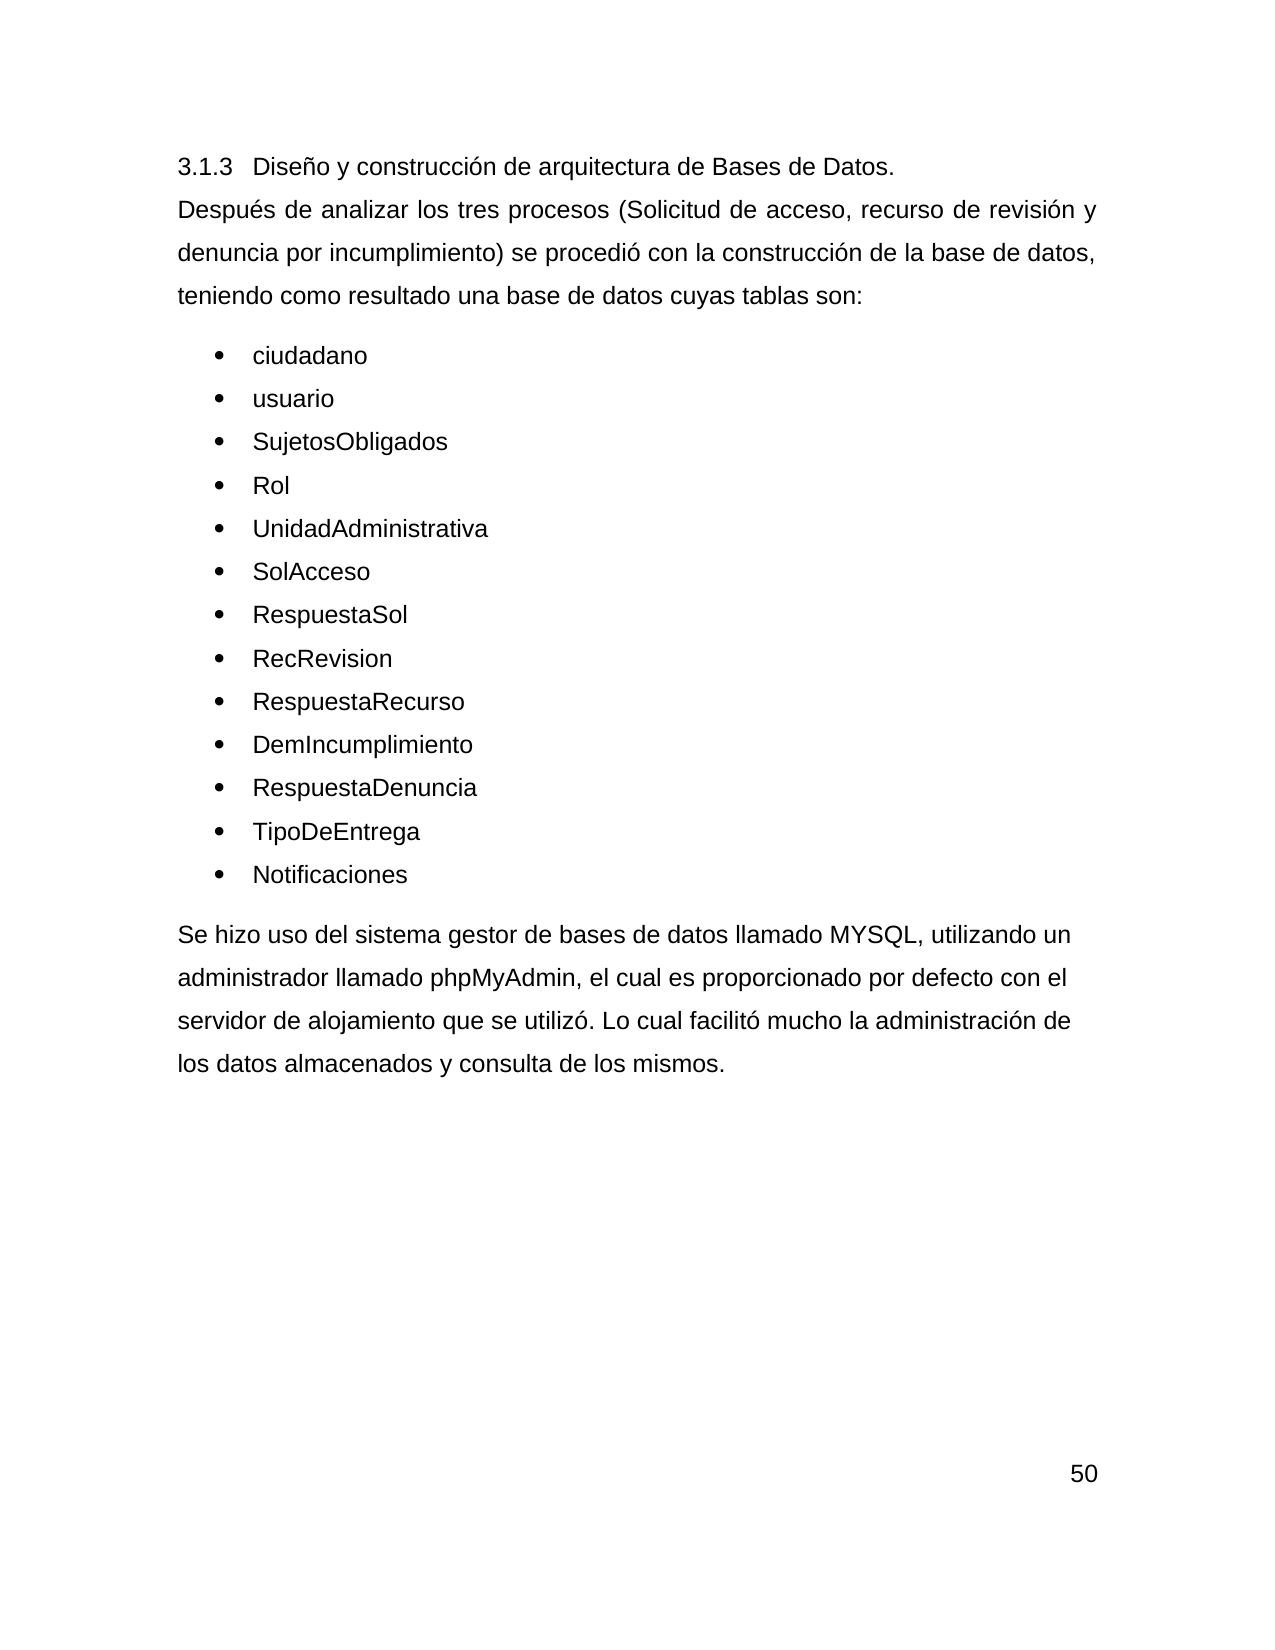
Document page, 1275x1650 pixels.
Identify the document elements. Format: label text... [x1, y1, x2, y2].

text Se hizo uso del sistema gestor de bases de datos llamado MYSQL, utilizando un administrador llamado phpMyAdmin, el cual es proporcionado por defecto con el servidor de alojamiento que se utilizó. Lo cual facilitó mucho la administración de los datos almacenados y consulta de los mismos. [177, 919, 1098, 1078]
list RespuestaDenuncia [215, 773, 1098, 802]
list TipoDeEntrega [215, 816, 1098, 845]
list Notificaciones [215, 860, 1098, 888]
list DemIncumplimiento [215, 730, 1098, 759]
list RespuestaRecurso [215, 687, 1098, 716]
list RecRevision [215, 643, 1098, 672]
list Rol [215, 471, 1098, 499]
list usuario [215, 384, 1098, 413]
subtitle 3.1.3 Diseño y construcción de arquitectura de Bases de Datos. [177, 152, 1098, 181]
list ciudadano [215, 341, 1098, 370]
list UnidadAdministrativa [215, 514, 1098, 543]
text Después de analizar los tres procesos (Solicitud de acceso, recurso de revisión y denuncia por incumplimiento) se procedió con la construcción de la base de datos, teniendo como resultado una base de datos cuyas tablas son: [177, 195, 1098, 310]
list SujetosObligados [215, 427, 1098, 456]
list RespuestaSol [215, 600, 1098, 629]
list SolAcceso [215, 557, 1098, 586]
